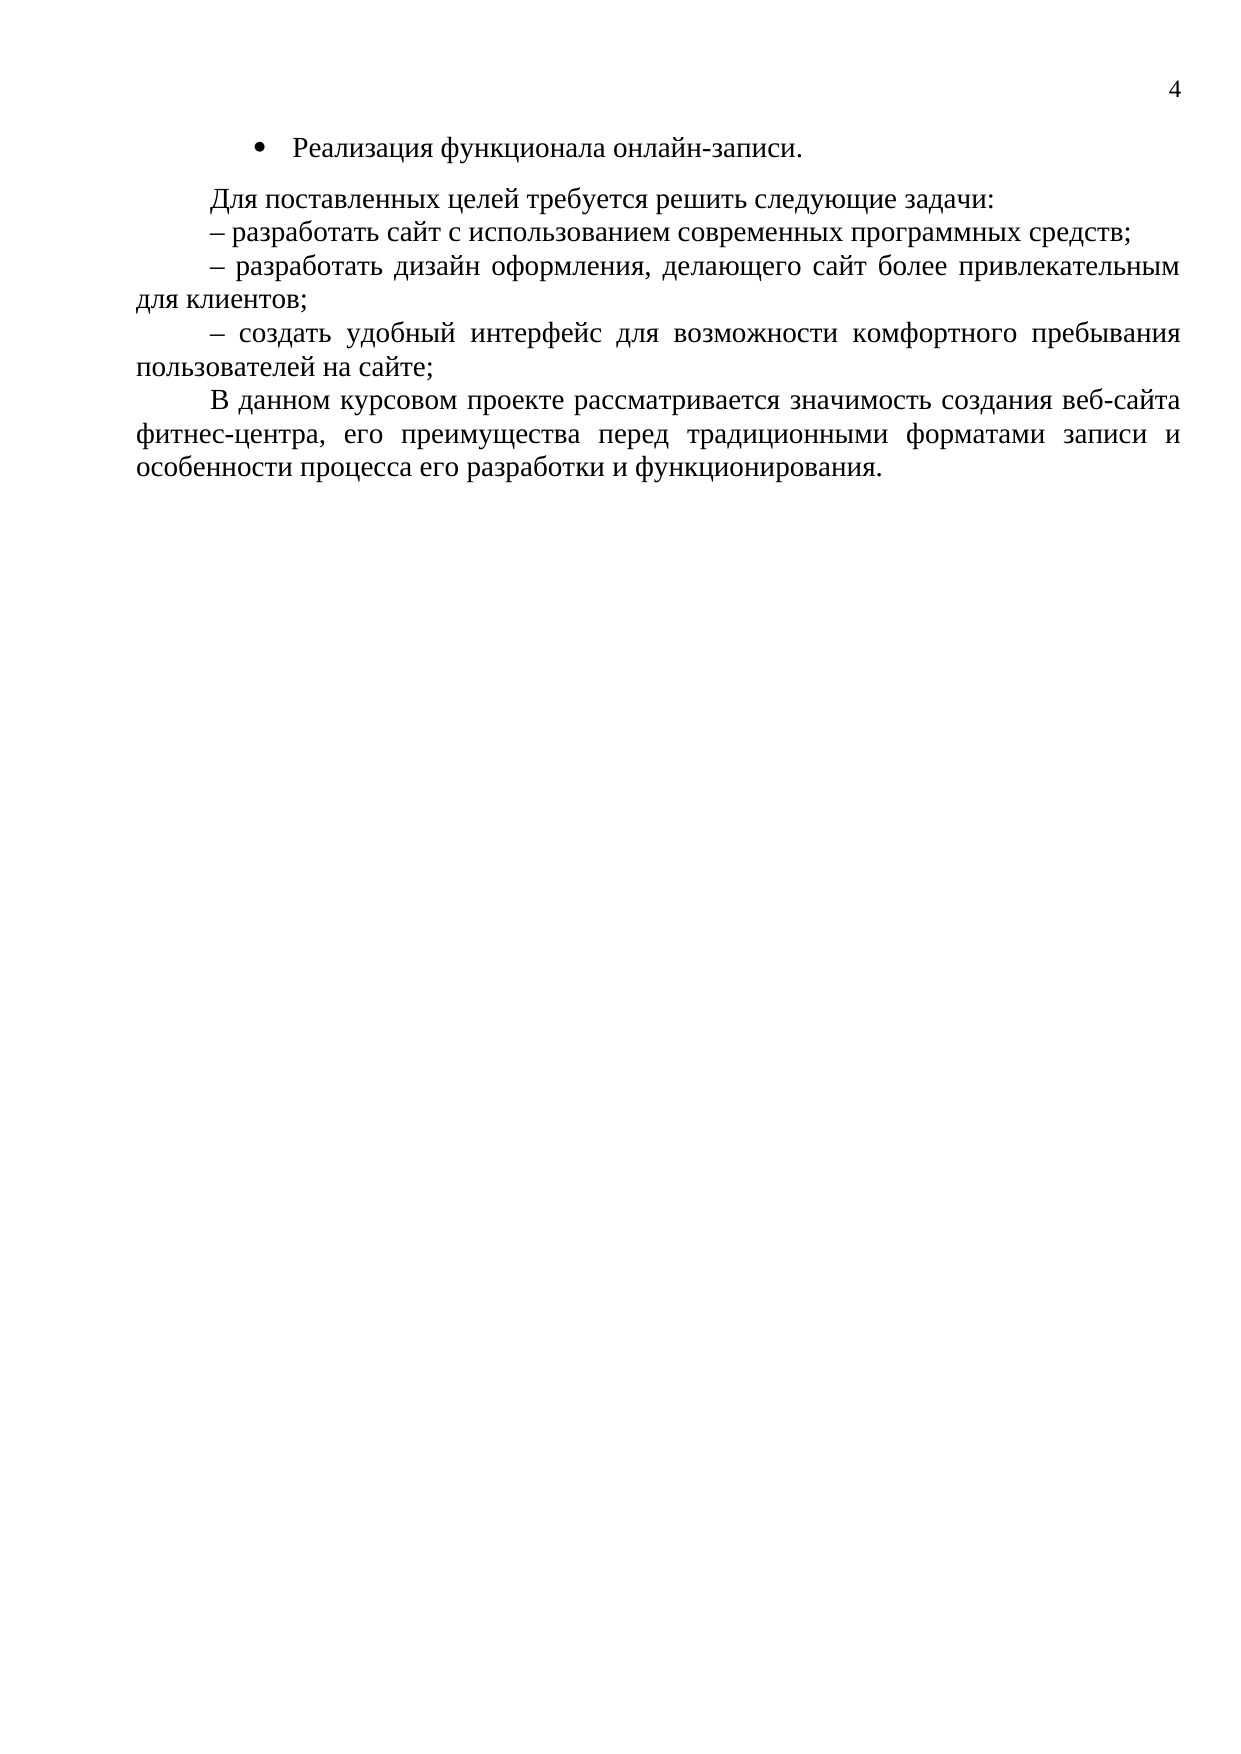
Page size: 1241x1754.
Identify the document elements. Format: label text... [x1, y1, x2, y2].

list Реализация функционала онлайн-записи. [254, 131, 1181, 164]
text – создать удобный интерфейс для возможности комфортного пребывания пользователей на сайте; [136, 315, 1181, 382]
text Для поставленных целей требуется решить следующие задачи: [136, 181, 1181, 214]
text – разработать дизайн оформления, делающего сайт более привлекательным для клиентов; [136, 248, 1181, 315]
text – разработать сайт с использованием современных программных средств; [136, 214, 1181, 248]
text В данном курсовом проекте рассматривается значимость создания веб-сайта фитнес-центра, его преимущества перед традиционными форматами записи и особенности процесса его разработки и функционирования. [136, 382, 1181, 483]
